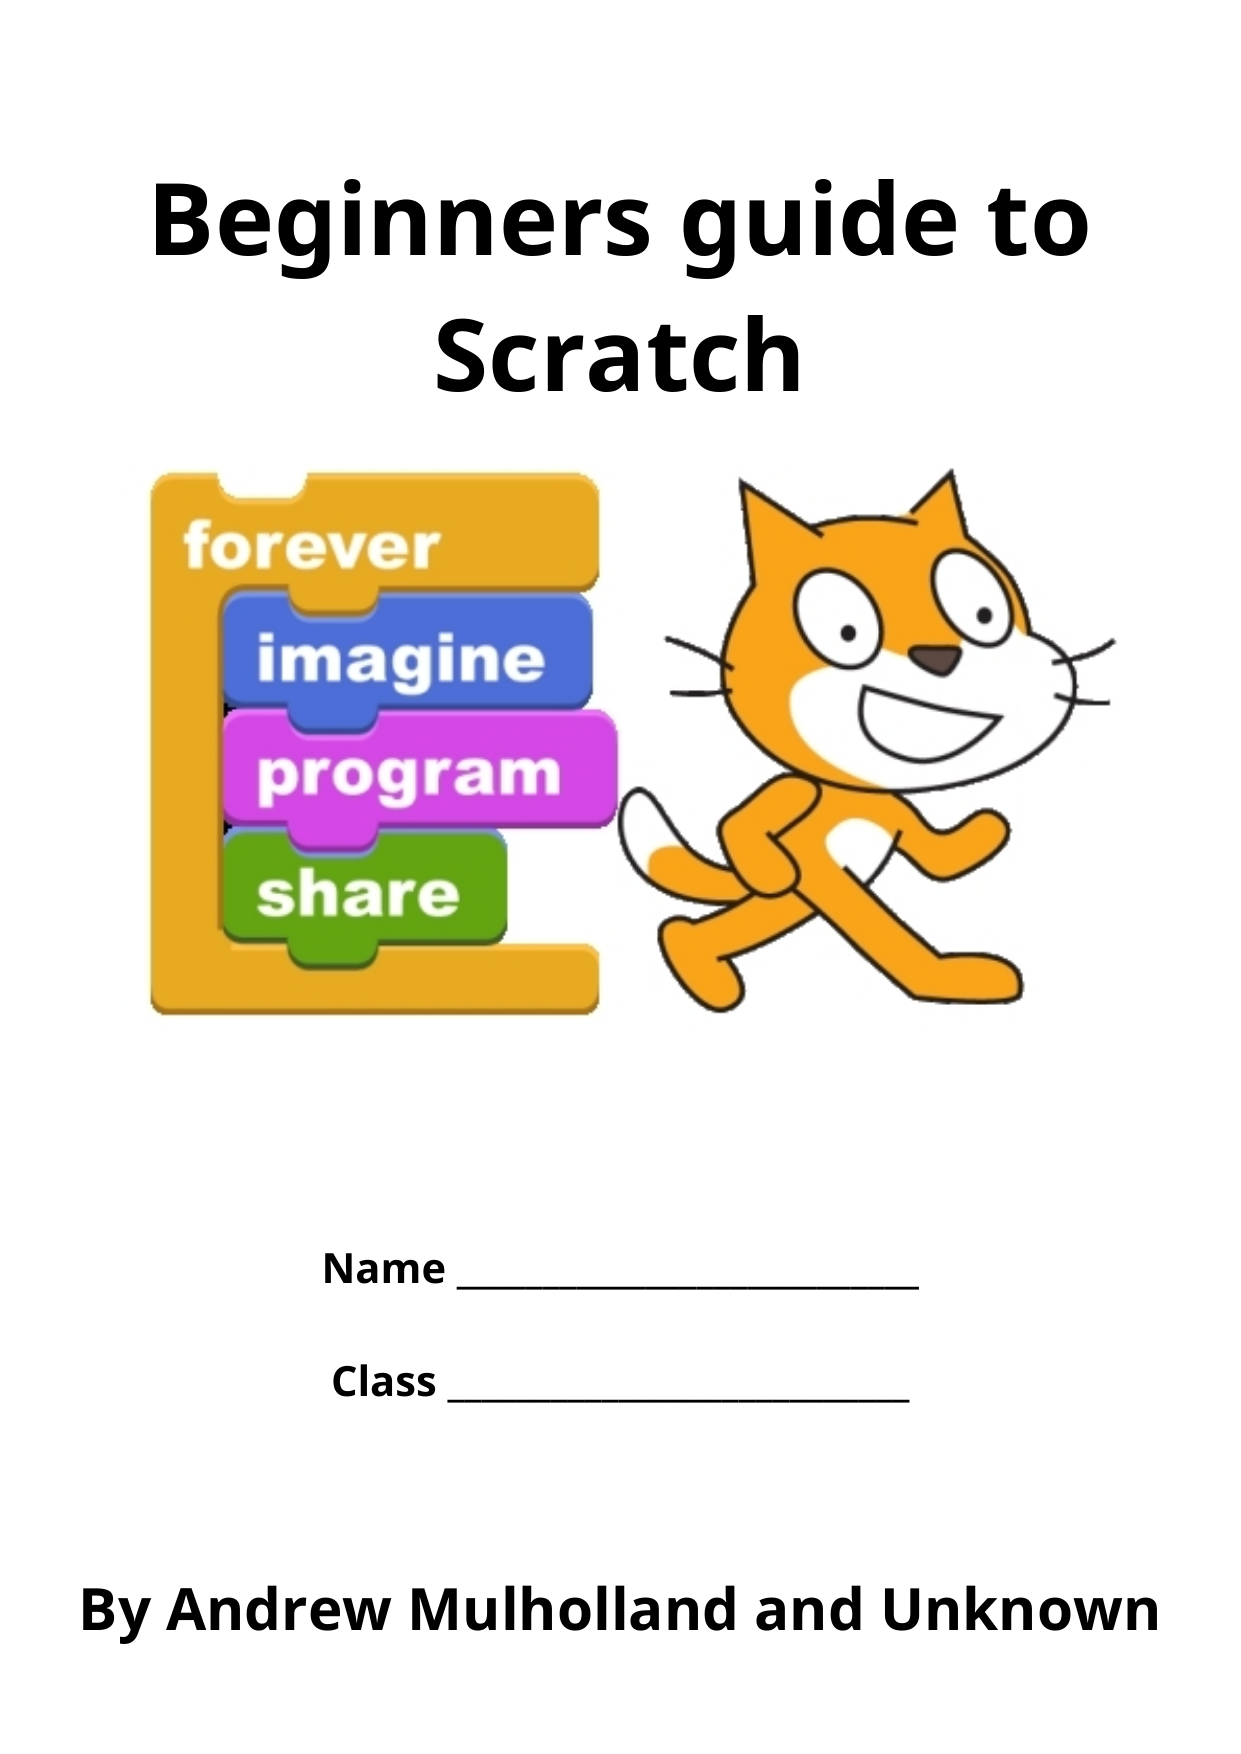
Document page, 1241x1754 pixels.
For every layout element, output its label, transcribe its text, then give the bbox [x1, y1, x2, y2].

text By Andrew Mulholland and UnknownScratch is a programming environment that enables you to make your own games, animations, stories, music and art. To get an idea of the sorts of projects you can make with Scratch, you should look at the official Scratch website. There you will find a gallery of projects submitted by people from all around the world. [75, 1568, 1165, 1647]
text Class ___________________________ [75, 1352, 1165, 1409]
text Name ___________________________ [75, 1239, 1165, 1296]
text Beginners guide to [75, 149, 1165, 285]
picture [120, 463, 1121, 1028]
text Scratch [75, 285, 1165, 421]
